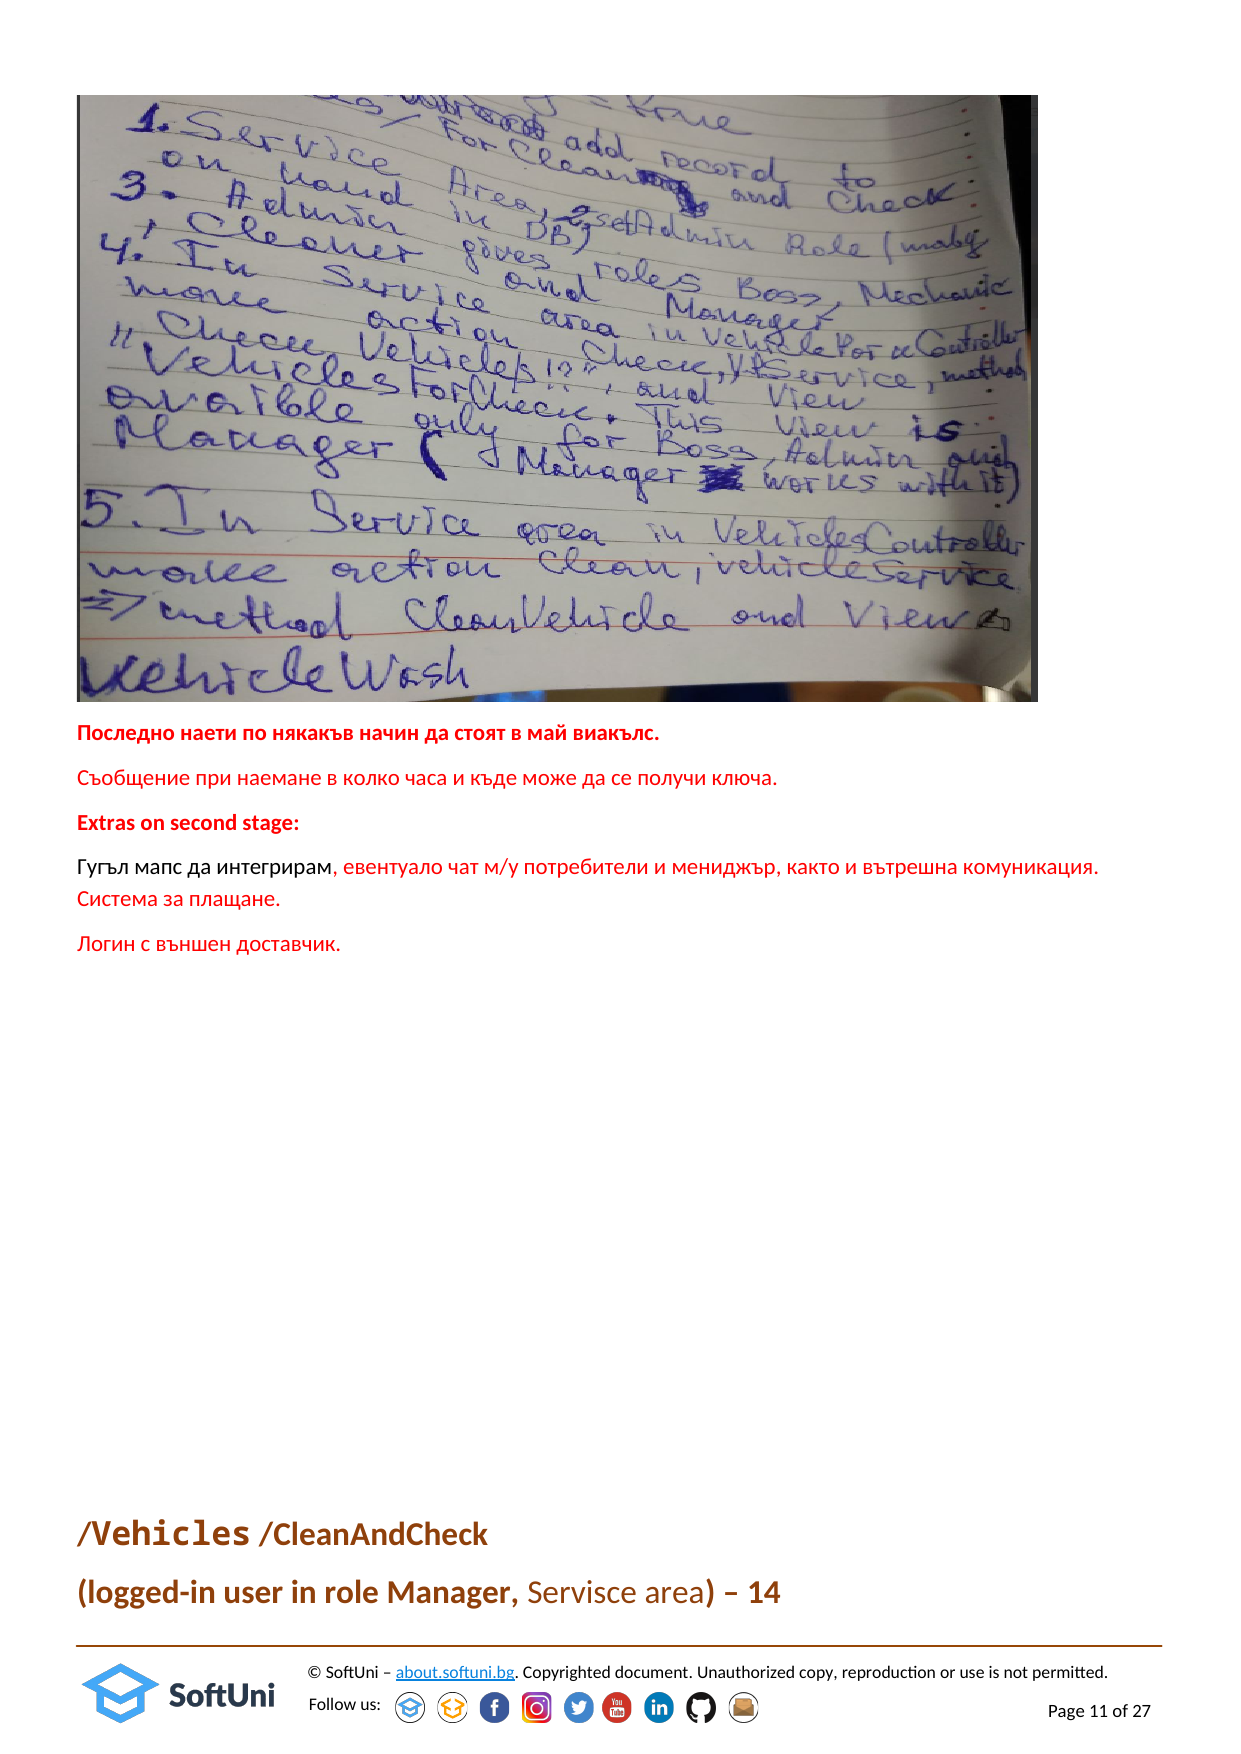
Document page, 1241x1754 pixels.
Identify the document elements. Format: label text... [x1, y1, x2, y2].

text (logged-in user in role Manager, Servisce area) – 14 [77, 1571, 1163, 1611]
picture [658, 1705, 667, 1714]
picture [644, 1714, 653, 1723]
text Гугъл мапс да интегрирам, евентуало чат м/у потребители и мениджър, както и вътрешна комуникация. Система за плащане. [77, 852, 1163, 913]
picture [479, 1692, 510, 1723]
picture [644, 1692, 653, 1701]
picture [728, 1692, 759, 1723]
picture [686, 1692, 716, 1723]
picture [437, 1692, 468, 1723]
picture [665, 1692, 674, 1701]
subtitle /Vehicles /CleanAndCheck [77, 1510, 1163, 1556]
text Extras on second stage: [77, 808, 1163, 836]
picture [75, 1658, 281, 1729]
picture [665, 1714, 674, 1723]
picture [522, 1692, 552, 1723]
picture [564, 1692, 594, 1723]
picture [76, 95, 1038, 702]
picture [395, 1692, 425, 1723]
text Съобщение при наемане в колко часа и къде може да се получи ключа. [77, 763, 1163, 791]
text Последно наети по някакъв начин да стоят в май виакълс. [77, 718, 1163, 746]
picture [602, 1692, 632, 1723]
text Логин с външен доставчик. [77, 929, 1163, 957]
